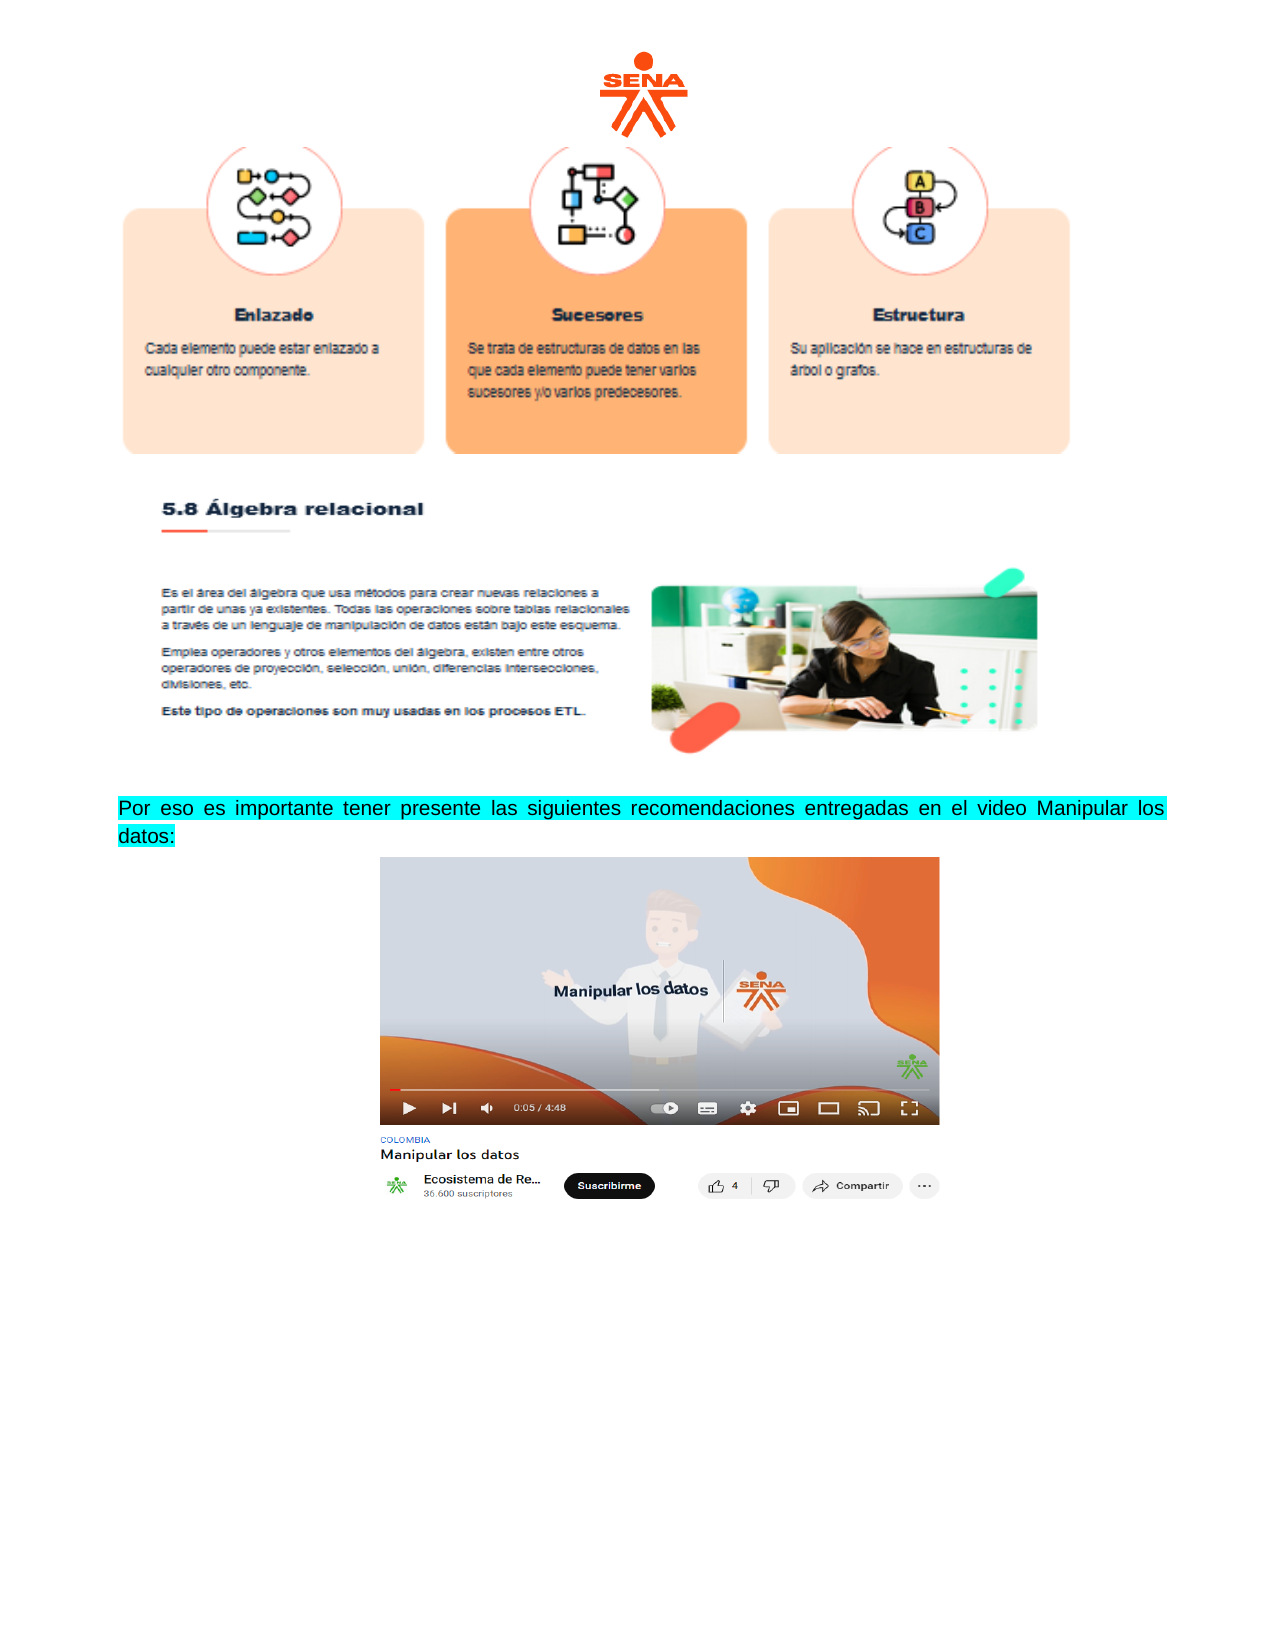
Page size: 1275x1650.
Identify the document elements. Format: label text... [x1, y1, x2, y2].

picture [118, 147, 1072, 454]
picture [118, 491, 1055, 757]
picture [368, 851, 949, 1202]
picture [590, 48, 694, 142]
text Por eso es importante tener presente las siguientes recomendaciones entregadas en el video Manipular los datos: [118, 820, 1167, 847]
